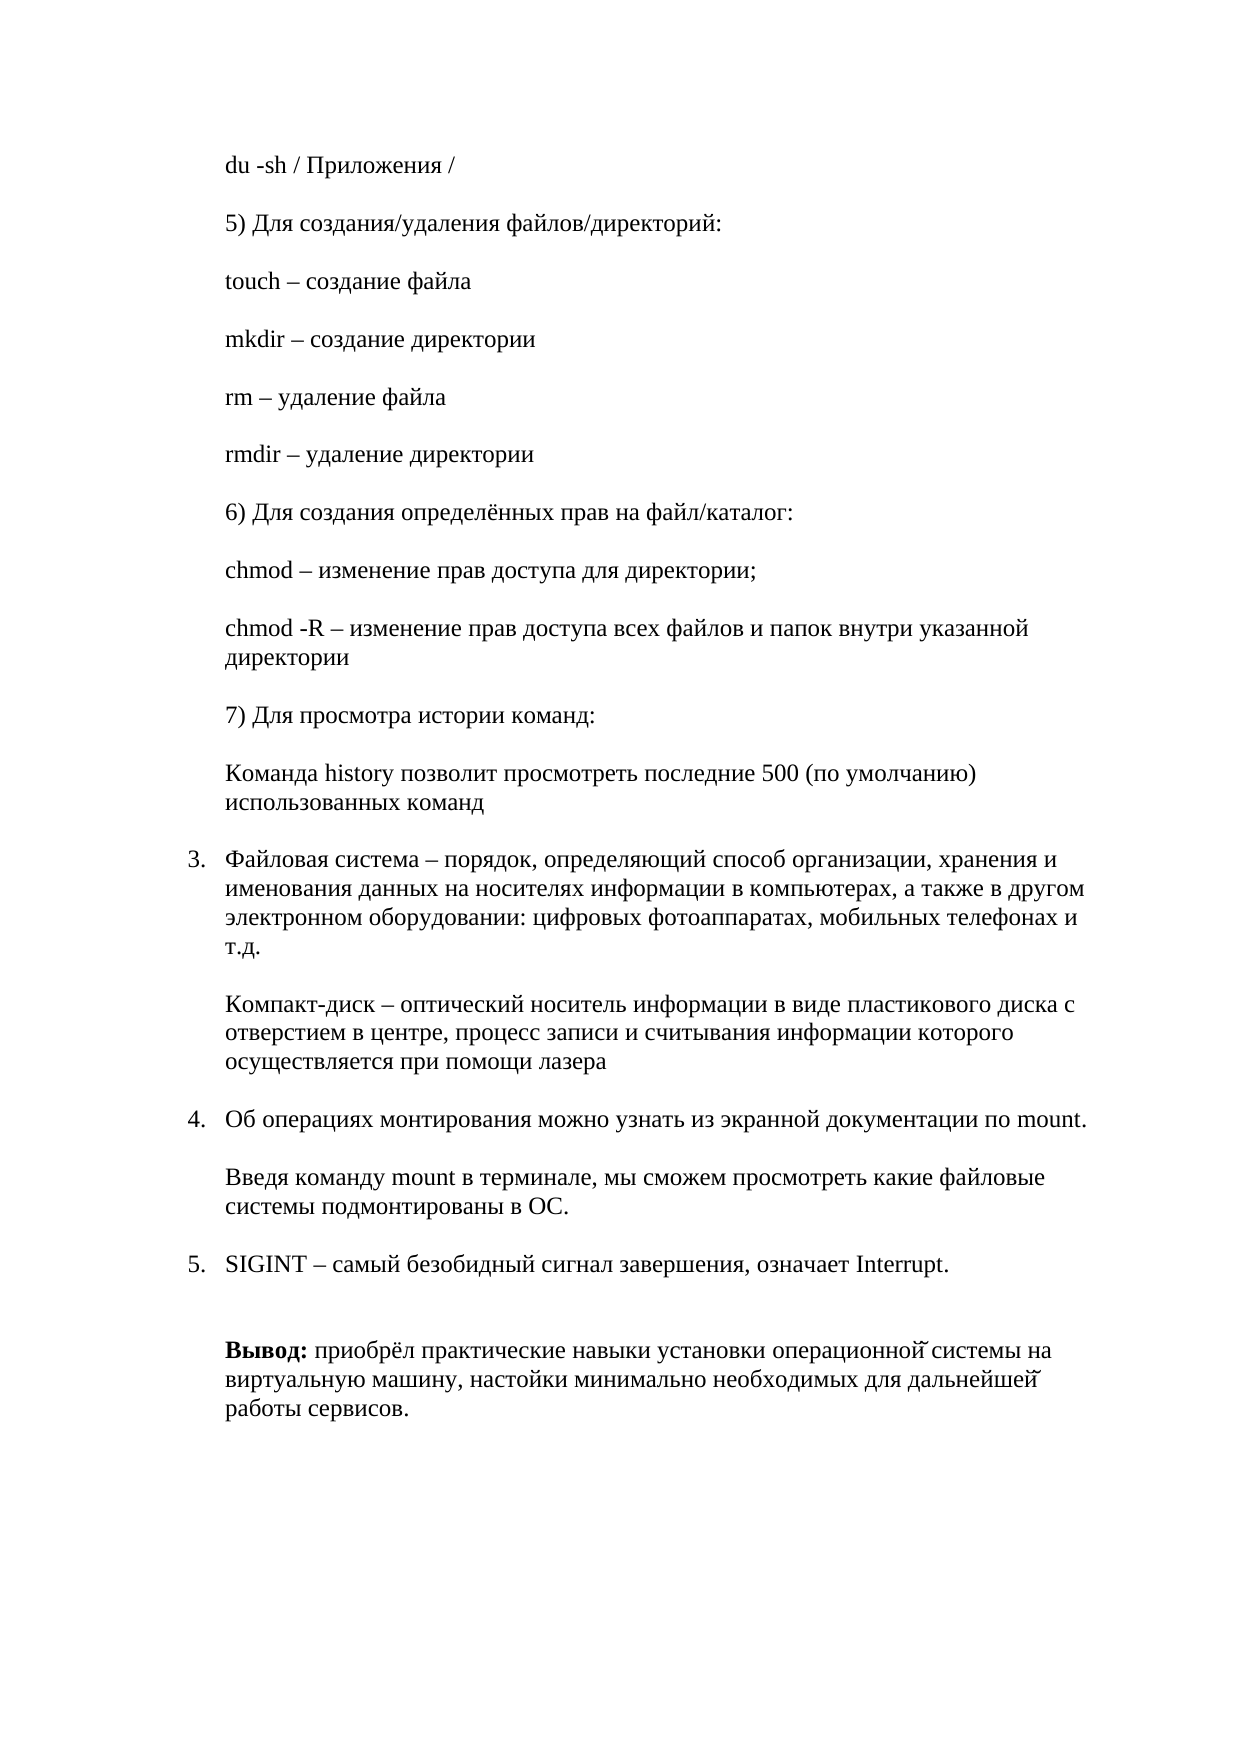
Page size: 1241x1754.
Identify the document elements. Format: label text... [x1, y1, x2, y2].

text mkdir – создание директории [225, 324, 1090, 352]
text rm – удаление файла [225, 382, 1090, 410]
text du -sh / Приложения / [225, 150, 1090, 179]
list Об операциях монтирования можно узнать из экранной документации по mount. [187, 1104, 1090, 1133]
text touch – создание файла [225, 266, 1090, 294]
list Вывод: приобрёл практические навыки установки операционной̆ системы на виртуальную машину, настойки минимально необходимых для дальнейшей̆ работы сервисов. [225, 1335, 1090, 1422]
list SIGINT – самый безобидный сигнал завершения, означает Interrupt. [187, 1249, 1090, 1277]
text 5) Для создания/удаления файлов/директорий: [225, 208, 1090, 237]
text Команда history позволит просмотреть последние 500 (по умолчанию) использованных команд [225, 758, 1090, 815]
text chmod – изменение прав доступа для директории; [225, 555, 1090, 584]
text Введя команду mount в терминале, мы сможем просмотреть какие файловые системы подмонтированы в ОС. [225, 1162, 1090, 1219]
text chmod -R – изменение прав доступа всех файлов и папок внутри указанной директории [225, 613, 1090, 671]
text Компакт-диск – оптический носитель информации в виде пластикового диска с отверстием в центре, процесс записи и считывания информации которого осуществляется при помощи лазера [225, 989, 1090, 1075]
text rmdir – удаление директории [225, 439, 1090, 468]
text 6) Для создания определённых прав на файл/каталог: [225, 497, 1090, 526]
text 7) Для просмотра истории команд: [225, 700, 1090, 729]
list Файловая система – порядок, определяющий способ организации, хранения и именования данных на носителях информации в компьютерах, а также в другом электронном оборудовании: цифровых фотоаппаратах, мобильных телефонах и т.д. [187, 844, 1090, 959]
